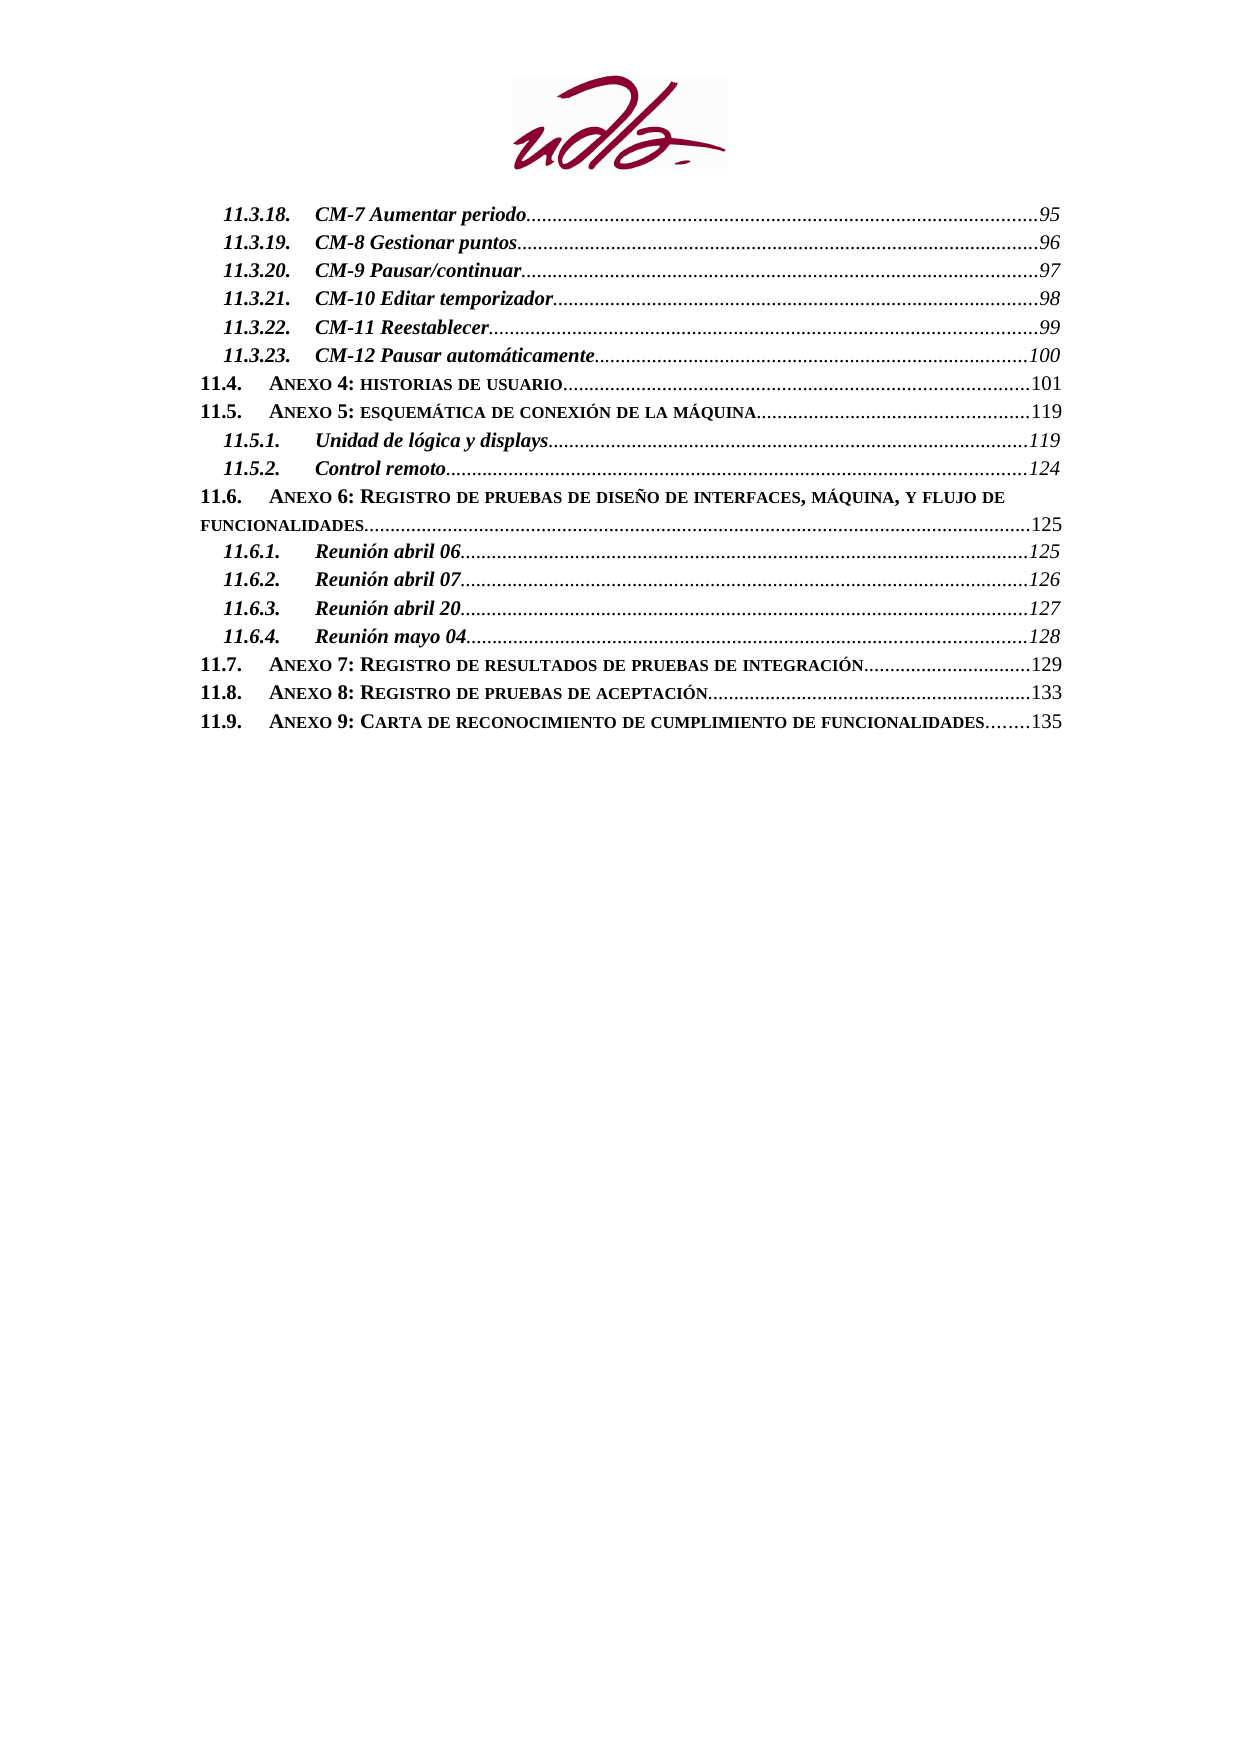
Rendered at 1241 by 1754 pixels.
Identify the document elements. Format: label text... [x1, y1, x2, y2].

text 11.3.19. CM-8 Gestionar puntos 96 [223, 230, 1063, 254]
picture [509, 73, 731, 174]
text 11.5.1. Unidad de lógica y displays 119 [223, 427, 1063, 452]
text 11.3.21. CM-10 Editar temporizador 98 [223, 286, 1063, 310]
text 11.3.20. CM-9 Pausar/continuar 97 [223, 258, 1063, 282]
text 11.6.3. Reunión abril 20 127 [223, 596, 1063, 620]
text 11.6.1. Reunión abril 06 125 [223, 539, 1063, 563]
text 11.9. Anexo 9: Carta de reconocimiento de cumplimiento de funcionalidades 135 [200, 708, 1063, 733]
text 11.5. Anexo 5: esquemática de conexión de la máquina 119 [200, 399, 1063, 423]
text 11.6.2. Reunión abril 07 126 [223, 567, 1063, 591]
text 11.3.23. CM-12 Pausar automáticamente 100 [223, 343, 1063, 367]
text 11.6.4. Reunión mayo 04 128 [223, 624, 1063, 648]
text 11.7. Anexo 7: Registro de resultados de pruebas de integración 129 [200, 652, 1063, 676]
text 11.3.18. CM-7 Aumentar periodo 95 [223, 202, 1063, 226]
text 11.8. Anexo 8: Registro de pruebas de aceptación 133 [200, 680, 1063, 704]
text 11.4. Anexo 4: historias de usuario 101 [200, 371, 1063, 395]
text 11.3.22. CM-11 Reestablecer 99 [223, 314, 1063, 339]
text 11.6. Anexo 6: Registro de pruebas de diseño de interfaces, máquina, y flujo de funcionalidades 125 [200, 484, 1063, 536]
text 11.5.2. Control remoto 124 [223, 456, 1063, 480]
